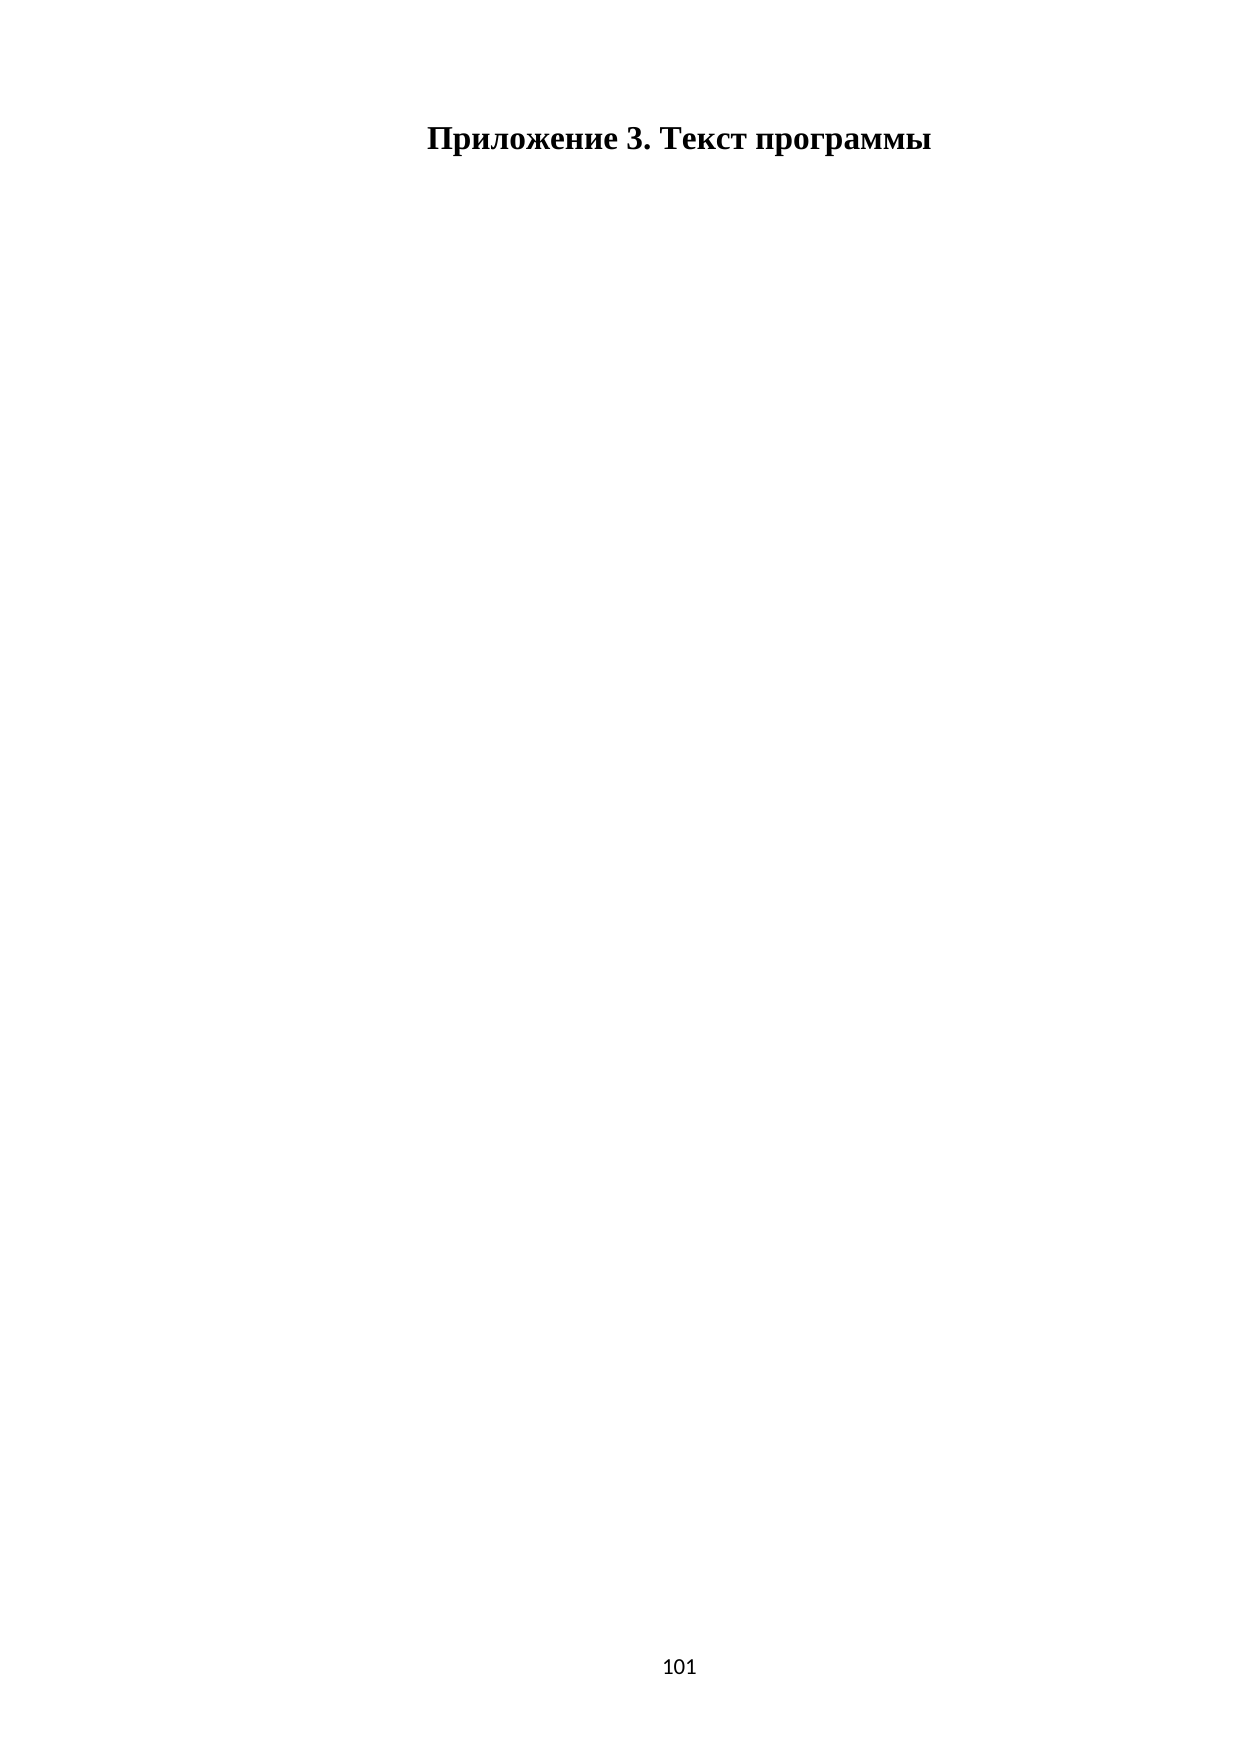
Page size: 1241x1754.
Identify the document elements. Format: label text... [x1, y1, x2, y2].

text Приложение 3. Текст программы [177, 118, 1181, 156]
